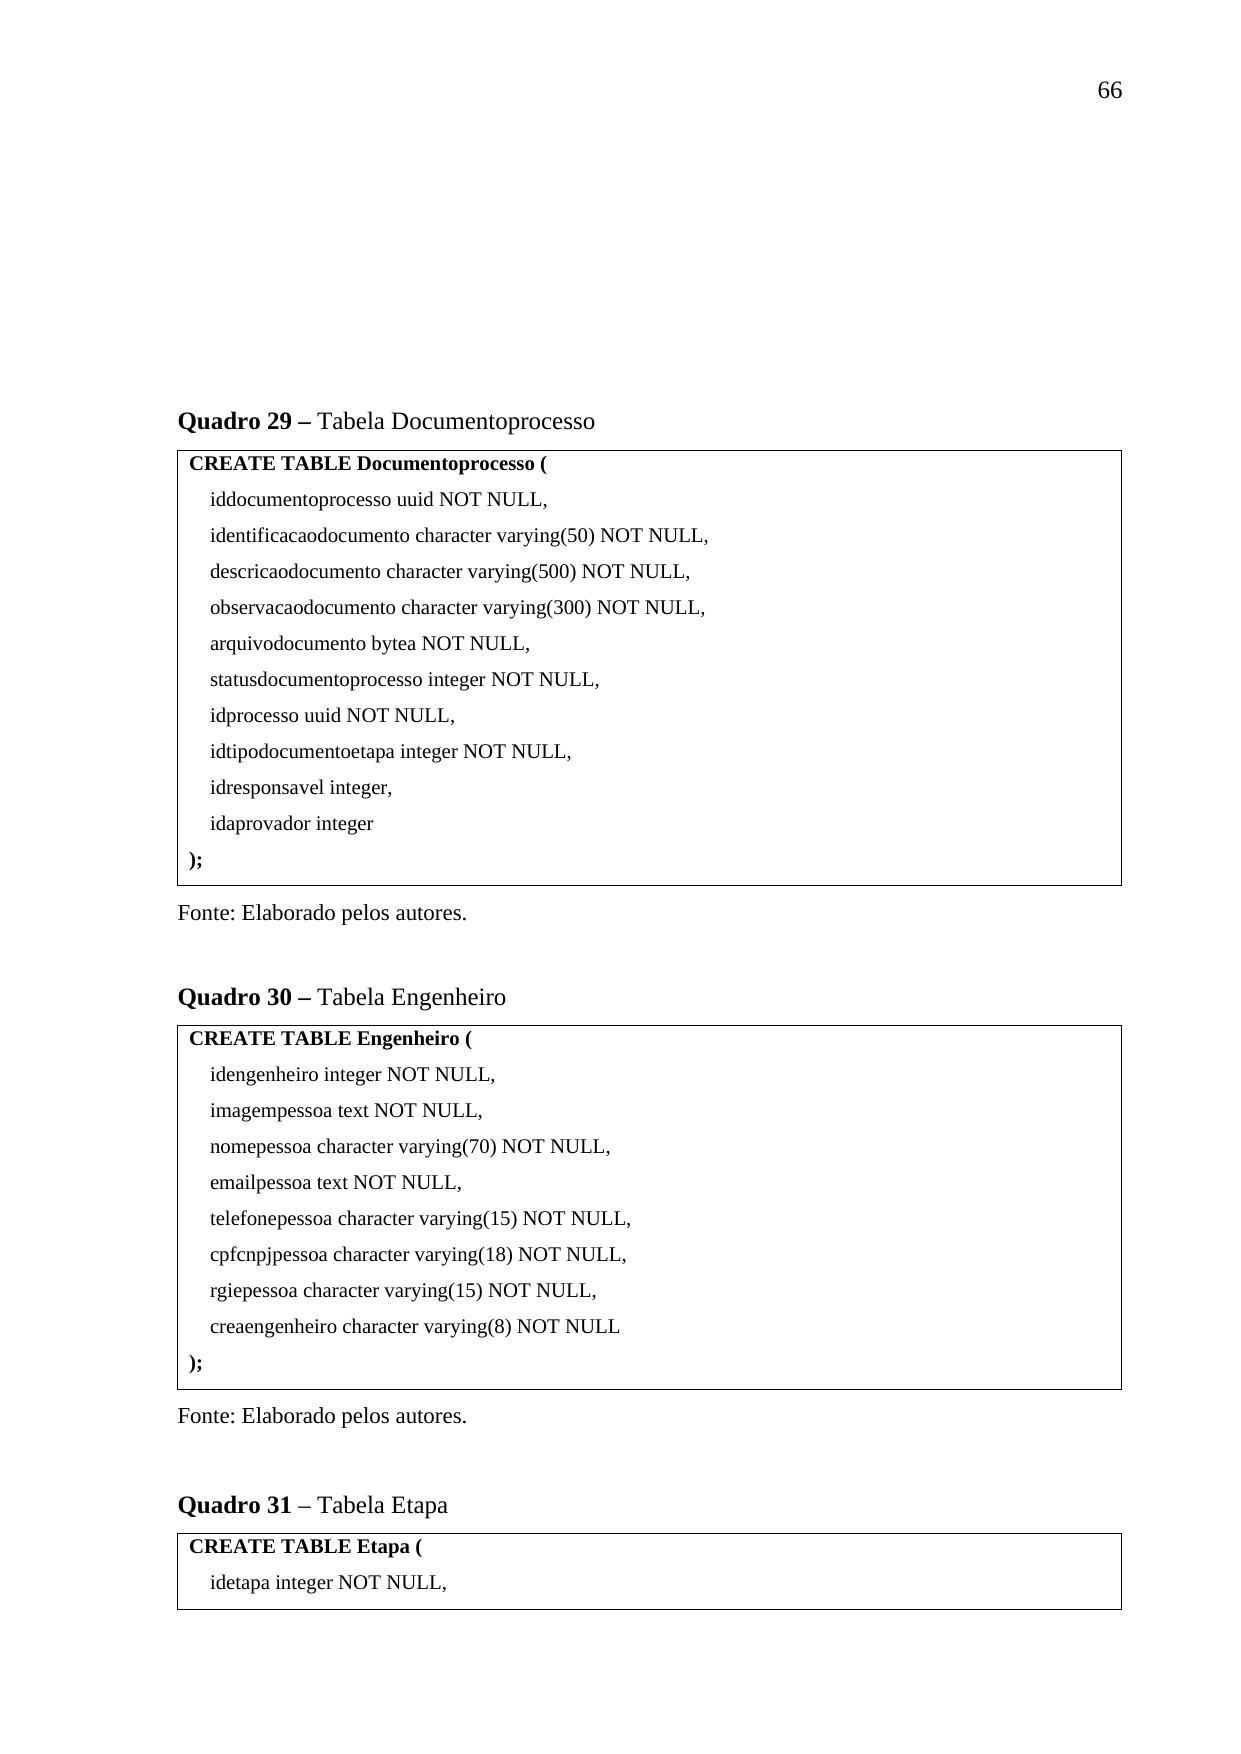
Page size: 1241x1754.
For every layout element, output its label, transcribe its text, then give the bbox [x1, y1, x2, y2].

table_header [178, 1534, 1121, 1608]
text Fonte: Elaborado pelos autores. [177, 1402, 1122, 1428]
text Quadro 30 – Tabela Engenheiro [177, 982, 1122, 1010]
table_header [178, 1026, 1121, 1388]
text Quadro 31 – Tabela Etapa [177, 1490, 1122, 1519]
text Quadro 29 – Tabela Documentoprocesso [177, 406, 1122, 435]
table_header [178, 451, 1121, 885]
text Fonte: Elaborado pelos autores. [177, 899, 1122, 925]
